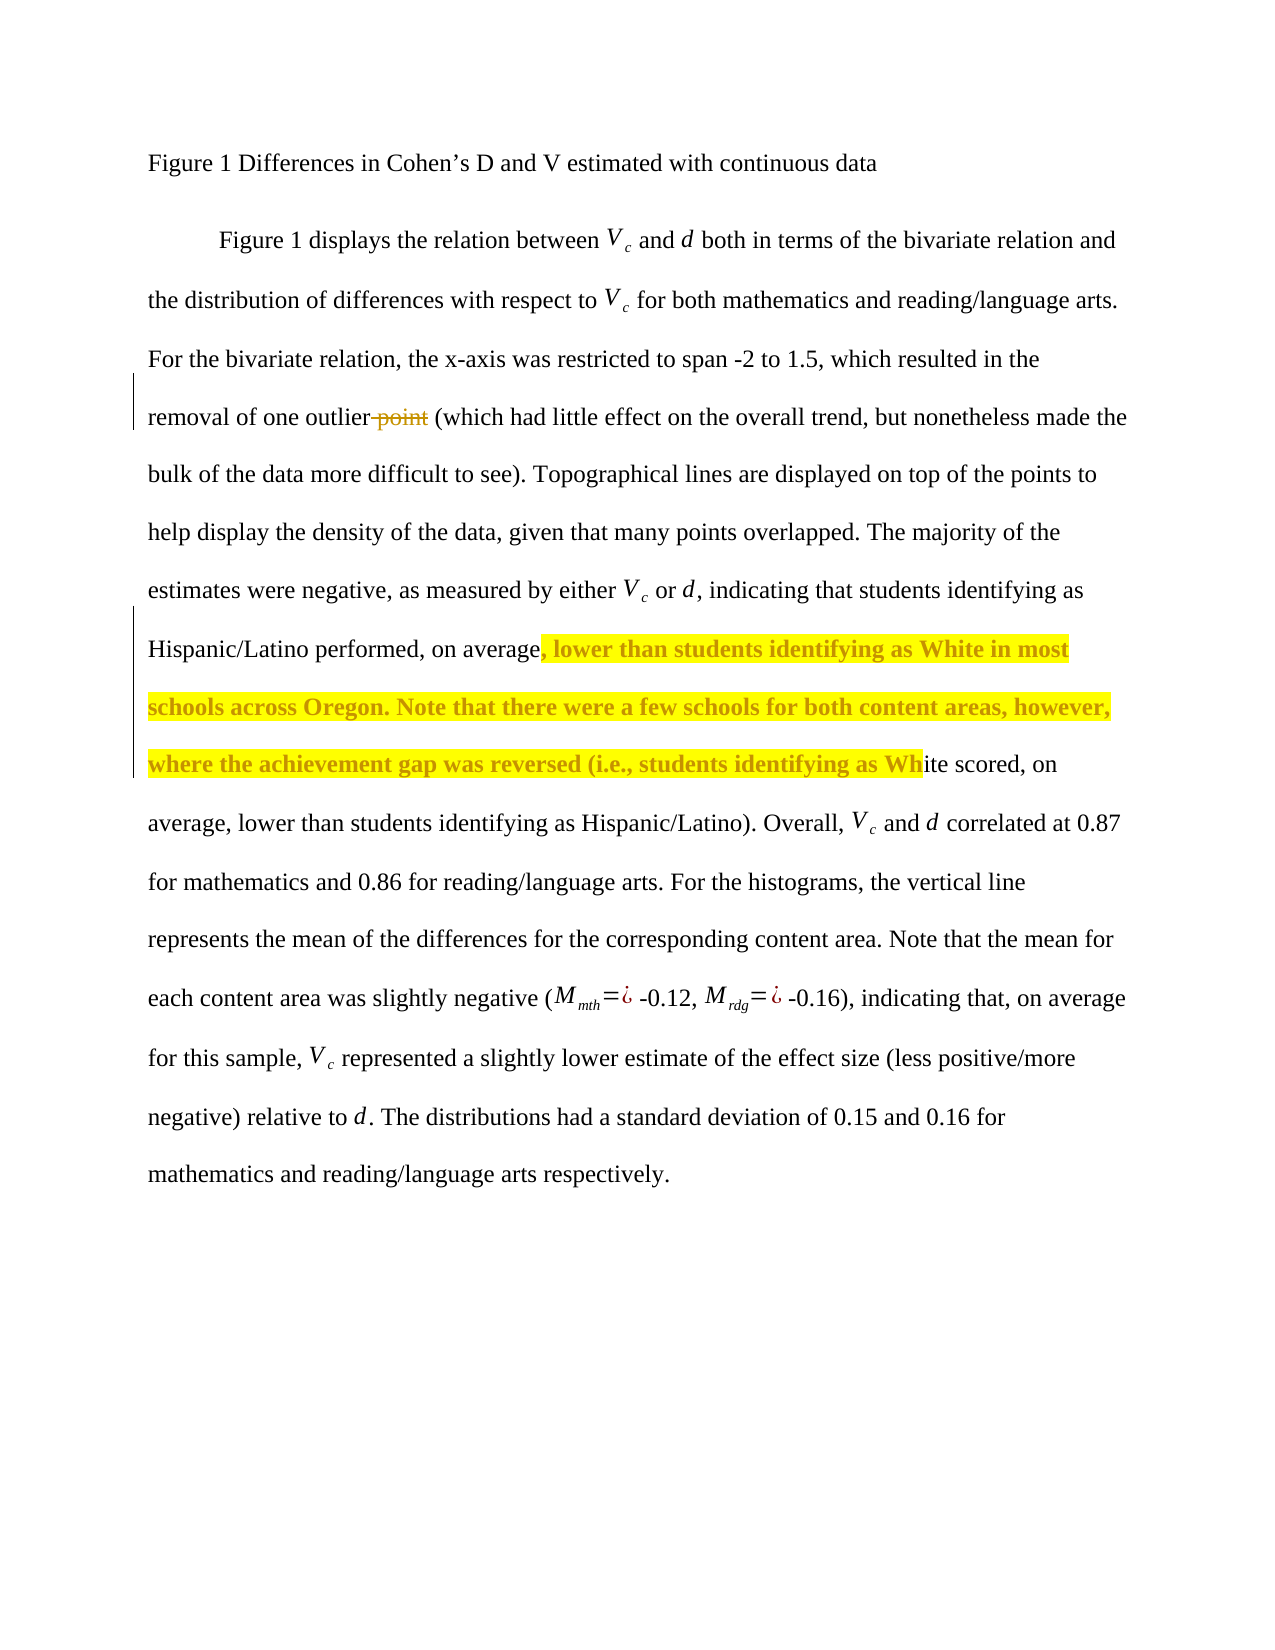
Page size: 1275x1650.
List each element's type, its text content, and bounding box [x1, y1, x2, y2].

text Figure 1 Differences in Cohen’s D and V estimated with continuous data [148, 148, 1127, 176]
text Figure 1 displays the relation between and both in terms of the bivariate relation and the distribution of differences with respect to for both mathematics and reading/language arts. For the bivariate relation, the x-axis was restricted to span -2 to 1.5, which resulted in the removal of one outlier (which had little effect on the overall trend, but nonetheless made the bulk of the data more difficult to see). Topographical lines are displayed on top of the points to help display the density of the data, given that many points overlapped. The majority of the estimates were negative, as measured by either or , indicating that students identifying as Hispanic/Latino performed, on average, lower than students identifying as White in most schools across Oregon. Note that there were a few schools for both content areas, however, where the achievement gap was reversed (i.e., students identifying as White scored, on average, lower than students identifying as Hispanic/Latino). Overall, and correlated at 0.87 for mathematics and 0.86 for reading/language arts. For the histograms, the vertical line represents the mean of the differences for the corresponding content area. Note that the mean for each content area was slightly negative ( -0.12, -0.16), indicating that, on average for this sample, represented a slightly lower estimate of the effect size (less positive/more negative) relative to . The distributions had a standard deviation of 0.15 and 0.16 for mathematics and reading/language arts respectively. [148, 224, 1127, 1188]
